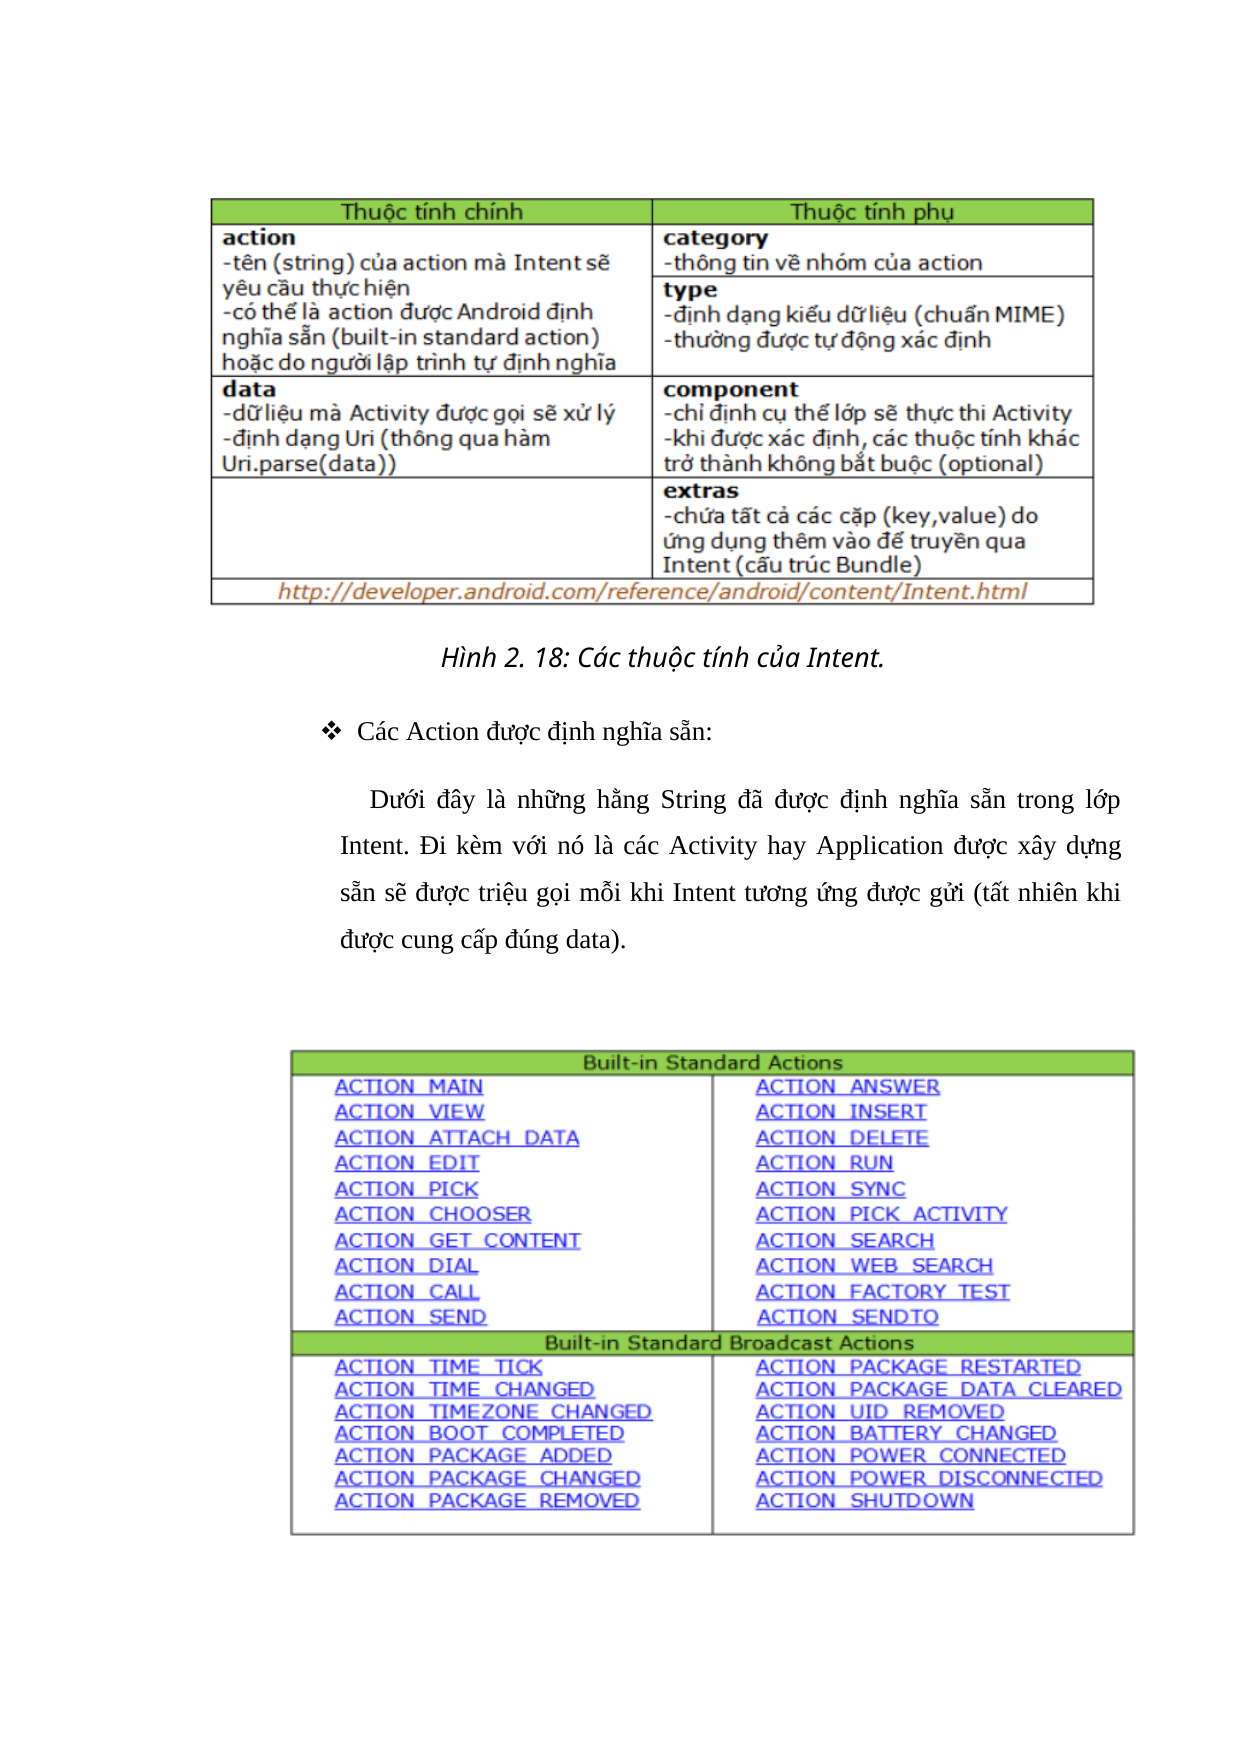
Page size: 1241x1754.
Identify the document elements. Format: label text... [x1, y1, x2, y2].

picture [206, 192, 1103, 609]
list Các Action được định nghĩa sẵn: [319, 715, 1122, 746]
text Dưới đây là những hằng String đã được định nghĩa sẵn trong lớp Intent. Đi kèm với nó là các Activity hay Application được xây dựng sẵn sẽ được triệu gọi mỗi khi Intent tương ứng được gửi (tất nhiên khi được cung cấp đúng data). [340, 783, 1122, 954]
picture [281, 1044, 1142, 1542]
text Hình 2. 18: Các thuộc tính của Intent. [207, 639, 1122, 676]
